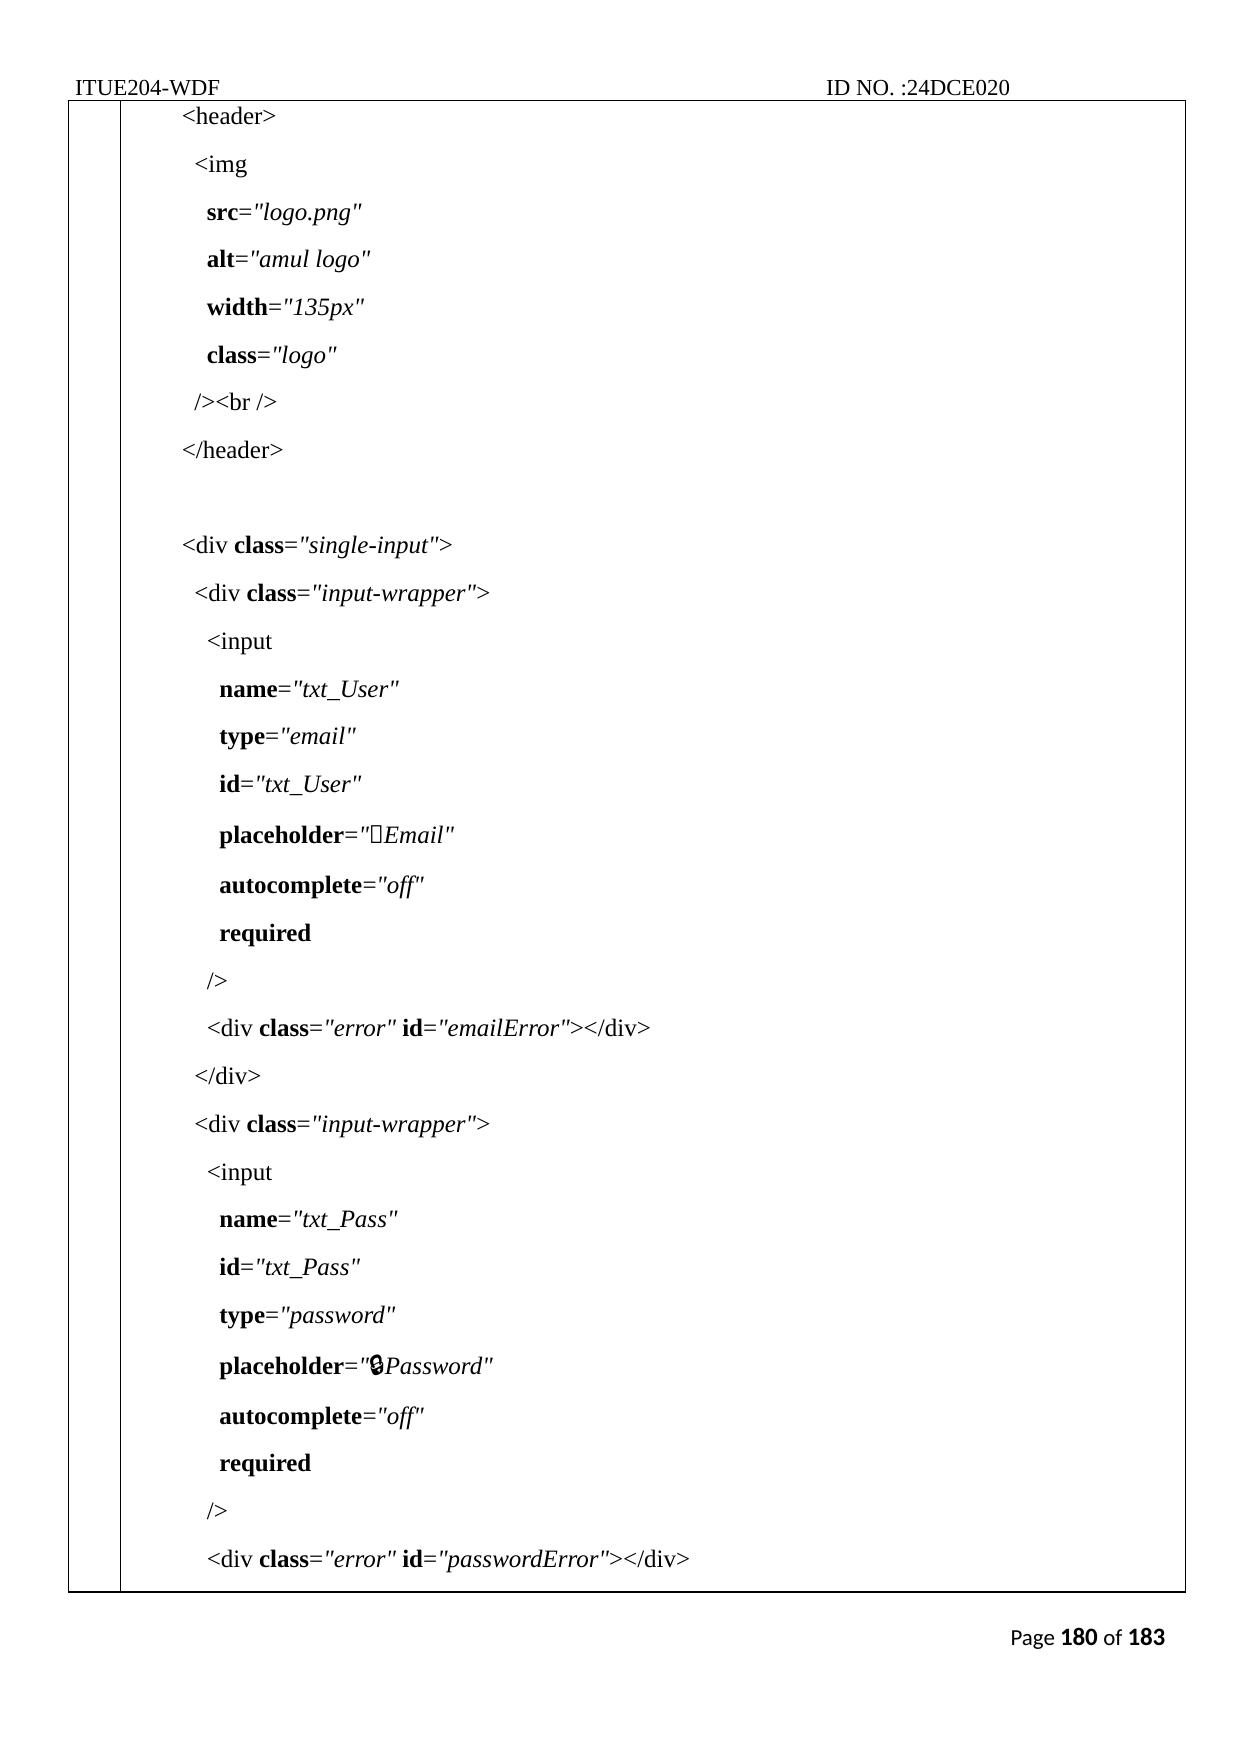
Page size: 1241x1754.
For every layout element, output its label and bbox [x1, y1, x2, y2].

table_cell [121, 101, 1185, 1591]
table_cell [69, 101, 120, 1591]
